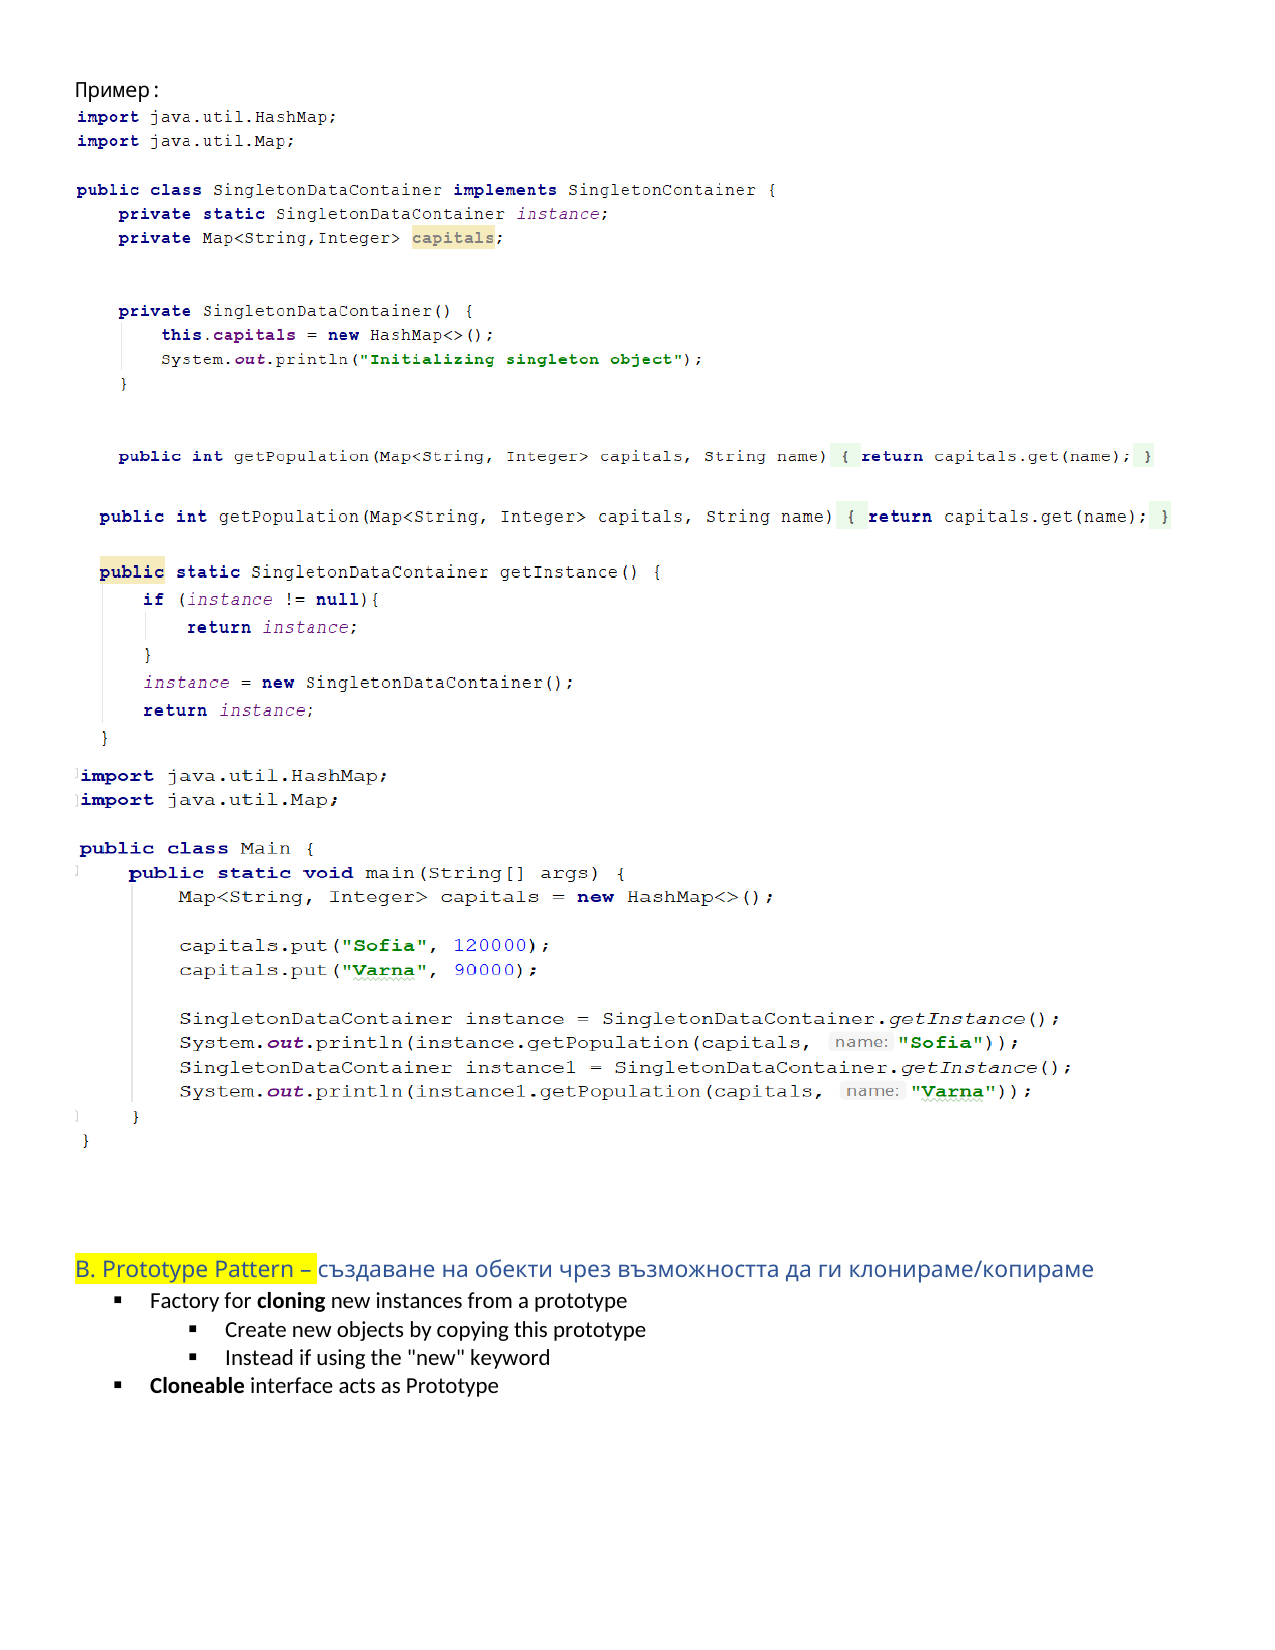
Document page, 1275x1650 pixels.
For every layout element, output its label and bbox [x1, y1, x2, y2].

picture [75, 103, 1194, 1165]
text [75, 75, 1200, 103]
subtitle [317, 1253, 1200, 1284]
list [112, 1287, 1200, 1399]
